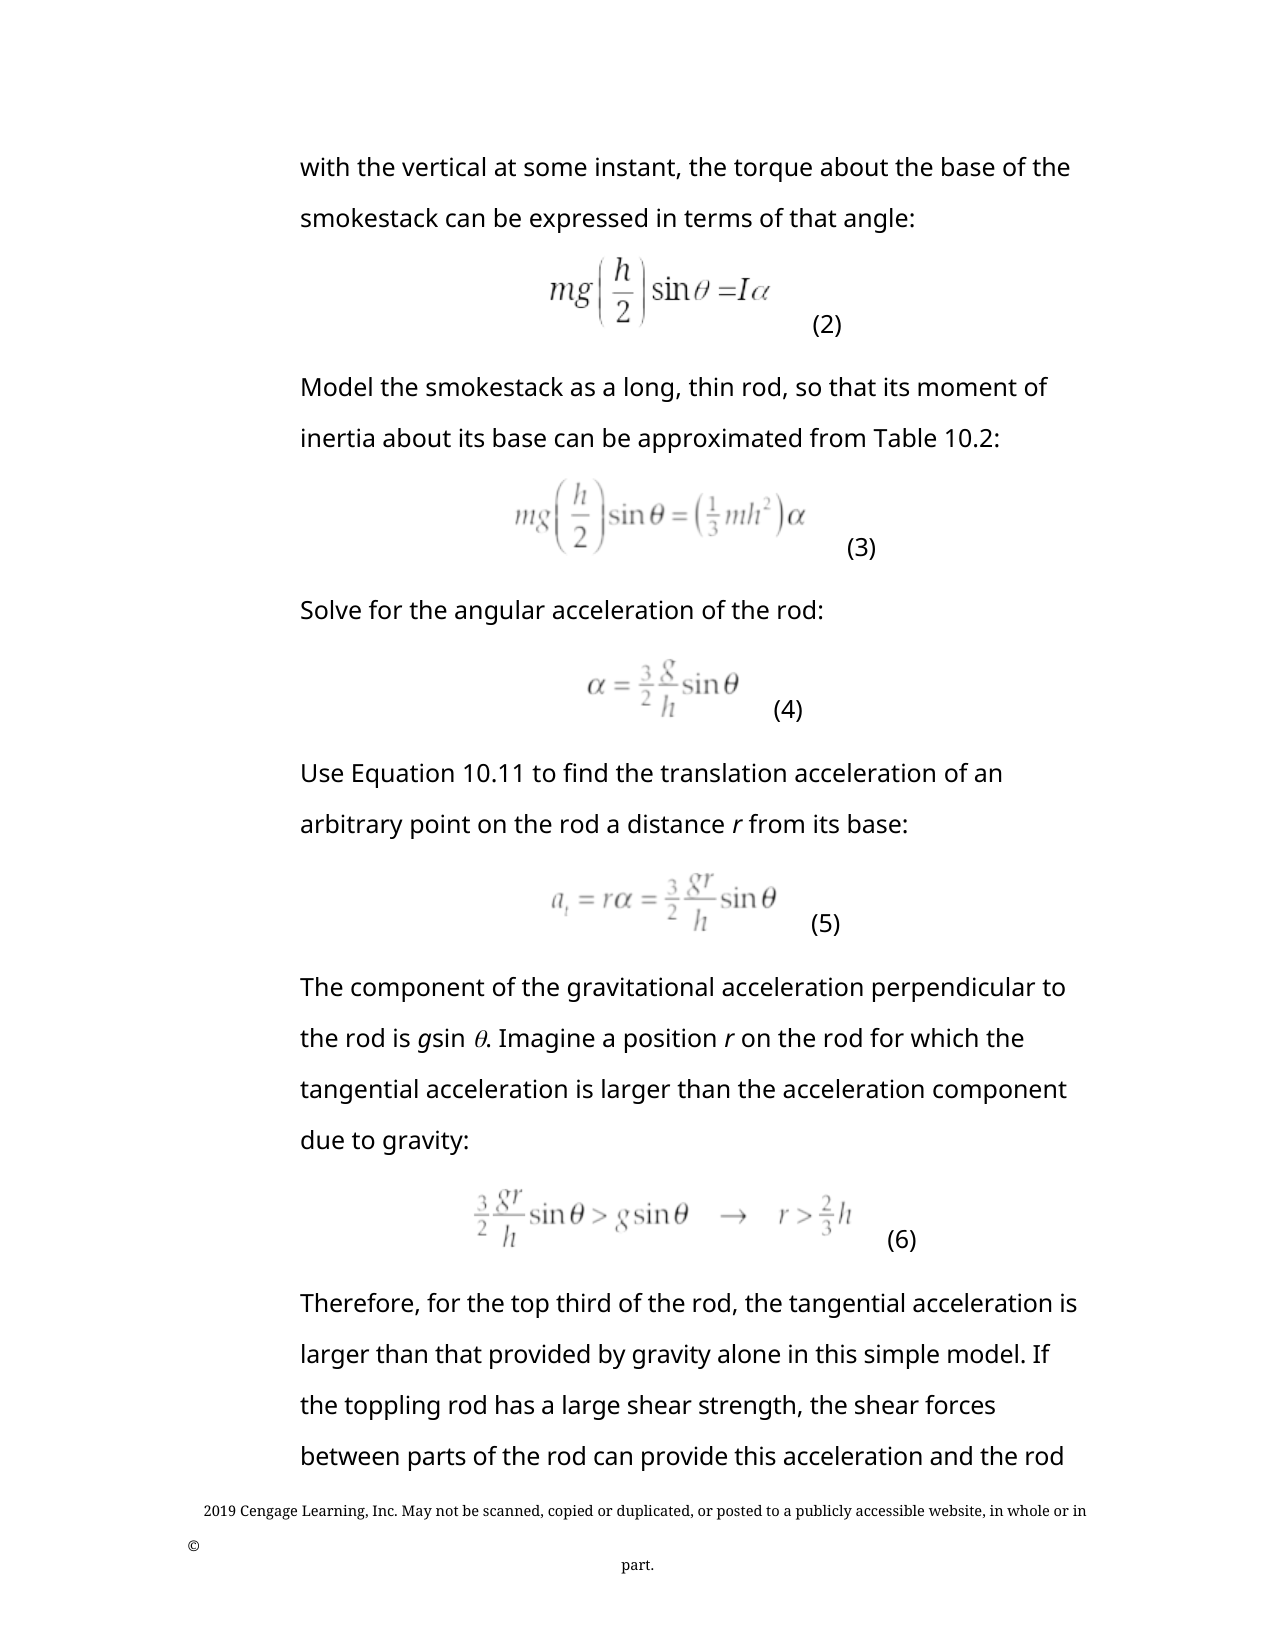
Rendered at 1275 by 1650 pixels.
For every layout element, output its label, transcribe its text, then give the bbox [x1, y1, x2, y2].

text (4) [300, 644, 1087, 726]
text Solve for the angular acceleration of the rod: [300, 593, 1087, 627]
text (2) [300, 252, 1087, 341]
text (5) [300, 858, 1087, 940]
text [300, 150, 1087, 235]
text Model the smokestack as a long, thin rod, so that its moment of inertia about its base can be approximated from Table 10.2: [300, 370, 1087, 455]
text (3) [300, 472, 1087, 563]
text (6) [300, 1173, 1087, 1256]
text Use Equation 10.11 to find the translation acceleration of an arbitrary point on the rod a distance r from its base: [300, 756, 1087, 841]
text The component of the gravitational acceleration perpendicular to the rod is gsin . Imagine a position r on the rod for which the tangential acceleration is larger than the acceleration component due to gravity: [300, 969, 1087, 1157]
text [300, 1285, 1087, 1472]
